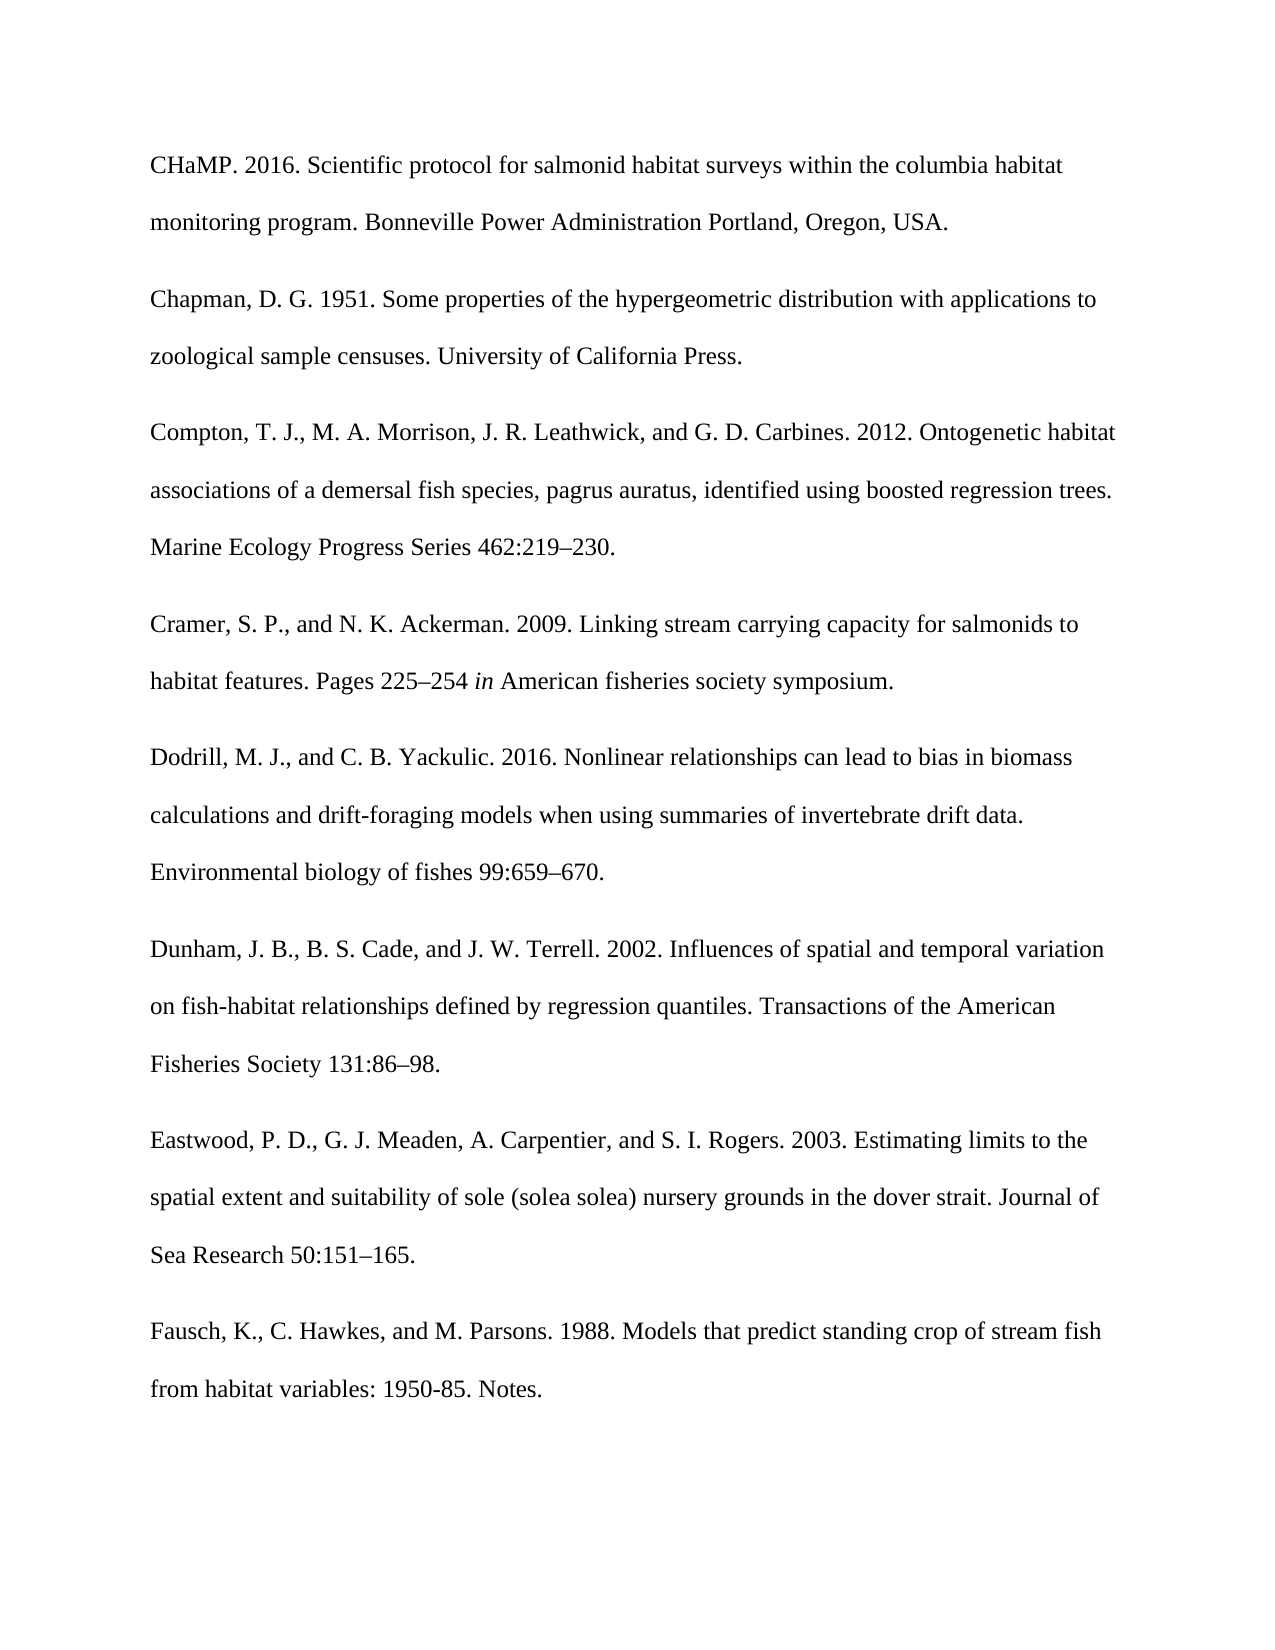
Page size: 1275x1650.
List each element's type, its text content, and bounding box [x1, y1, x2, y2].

text Dodrill, M. J., and C. B. Yackulic. 2016. Nonlinear relationships can lead to bias in biomass calculations and drift-foraging models when using summaries of invertebrate drift data. Environmental biology of fishes 99:659–670. [150, 742, 1125, 886]
text Dunham, J. B., B. S. Cade, and J. W. Terrell. 2002. Influences of spatial and temporal variation on fish-habitat relationships defined by regression quantiles. Transactions of the American Fisheries Society 131:86–98. [150, 934, 1125, 1077]
text Chapman, D. G. 1951. Some properties of the hypergeometric distribution with applications to zoological sample censuses. University of California Press. [150, 284, 1125, 370]
text Compton, T. J., M. A. Morrison, J. R. Leathwick, and G. D. Carbines. 2012. Ontogenetic habitat associations of a demersal fish species, pagrus auratus, identified using boosted regression trees. Marine Ecology Progress Series 462:219–230. [150, 417, 1125, 561]
text Fausch, K., C. Hawkes, and M. Parsons. 1988. Models that predict standing crop of stream fish from habitat variables: 1950-85. Notes. [150, 1316, 1125, 1402]
text Cramer, S. P., and N. K. Ackerman. 2009. Linking stream carrying capacity for salmonids to habitat features. Pages 225–254 in American fisheries society symposium. [150, 609, 1125, 695]
text Eastwood, P. D., G. J. Meaden, A. Carpentier, and S. I. Rogers. 2003. Estimating limits to the spatial extent and suitability of sole (solea solea) nursery grounds in the dover strait. Journal of Sea Research 50:151–165. [150, 1125, 1125, 1269]
text CHaMP. 2016. Scientific protocol for salmonid habitat surveys within the columbia habitat monitoring program. Bonneville Power Administration Portland, Oregon, USA. [150, 150, 1125, 236]
